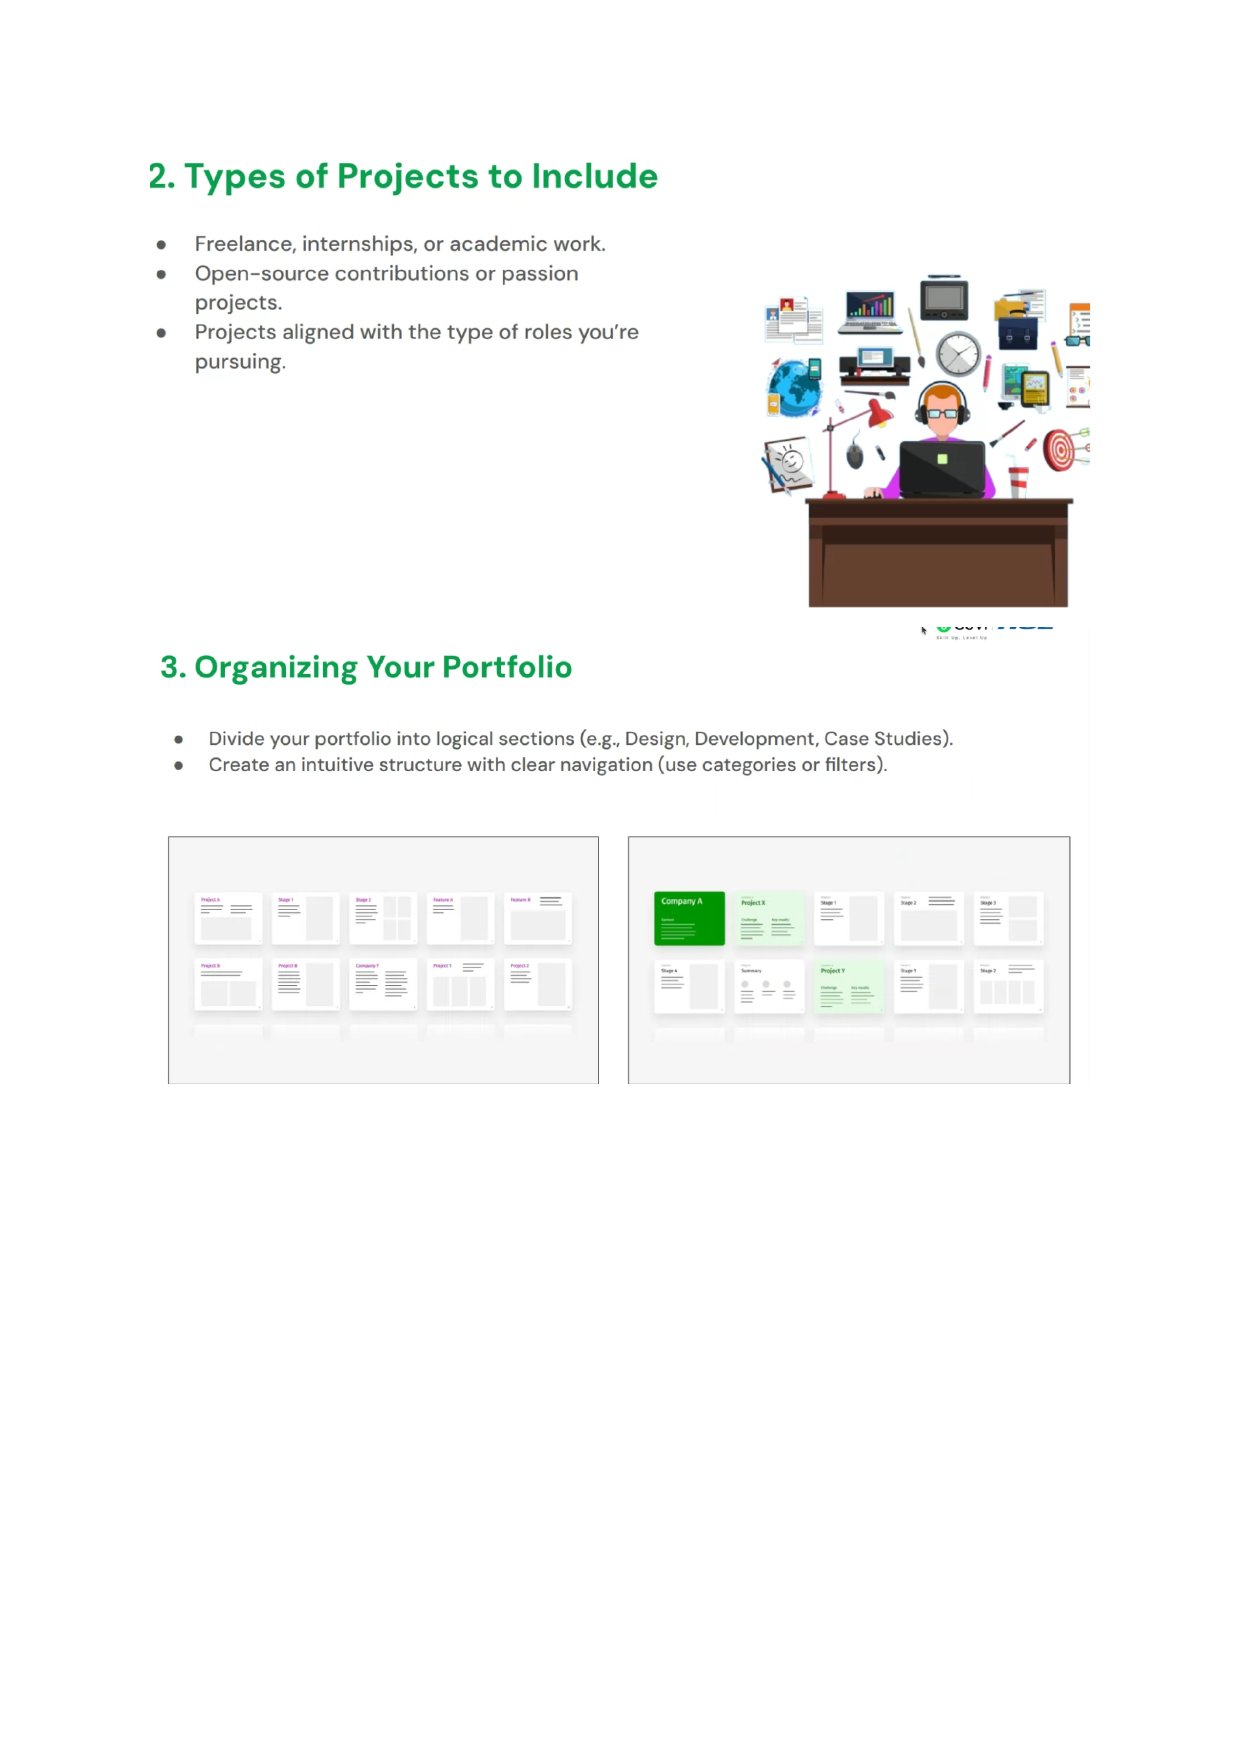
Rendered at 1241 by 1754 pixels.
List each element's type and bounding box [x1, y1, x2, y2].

picture [150, 150, 1091, 609]
picture [150, 627, 1091, 1084]
